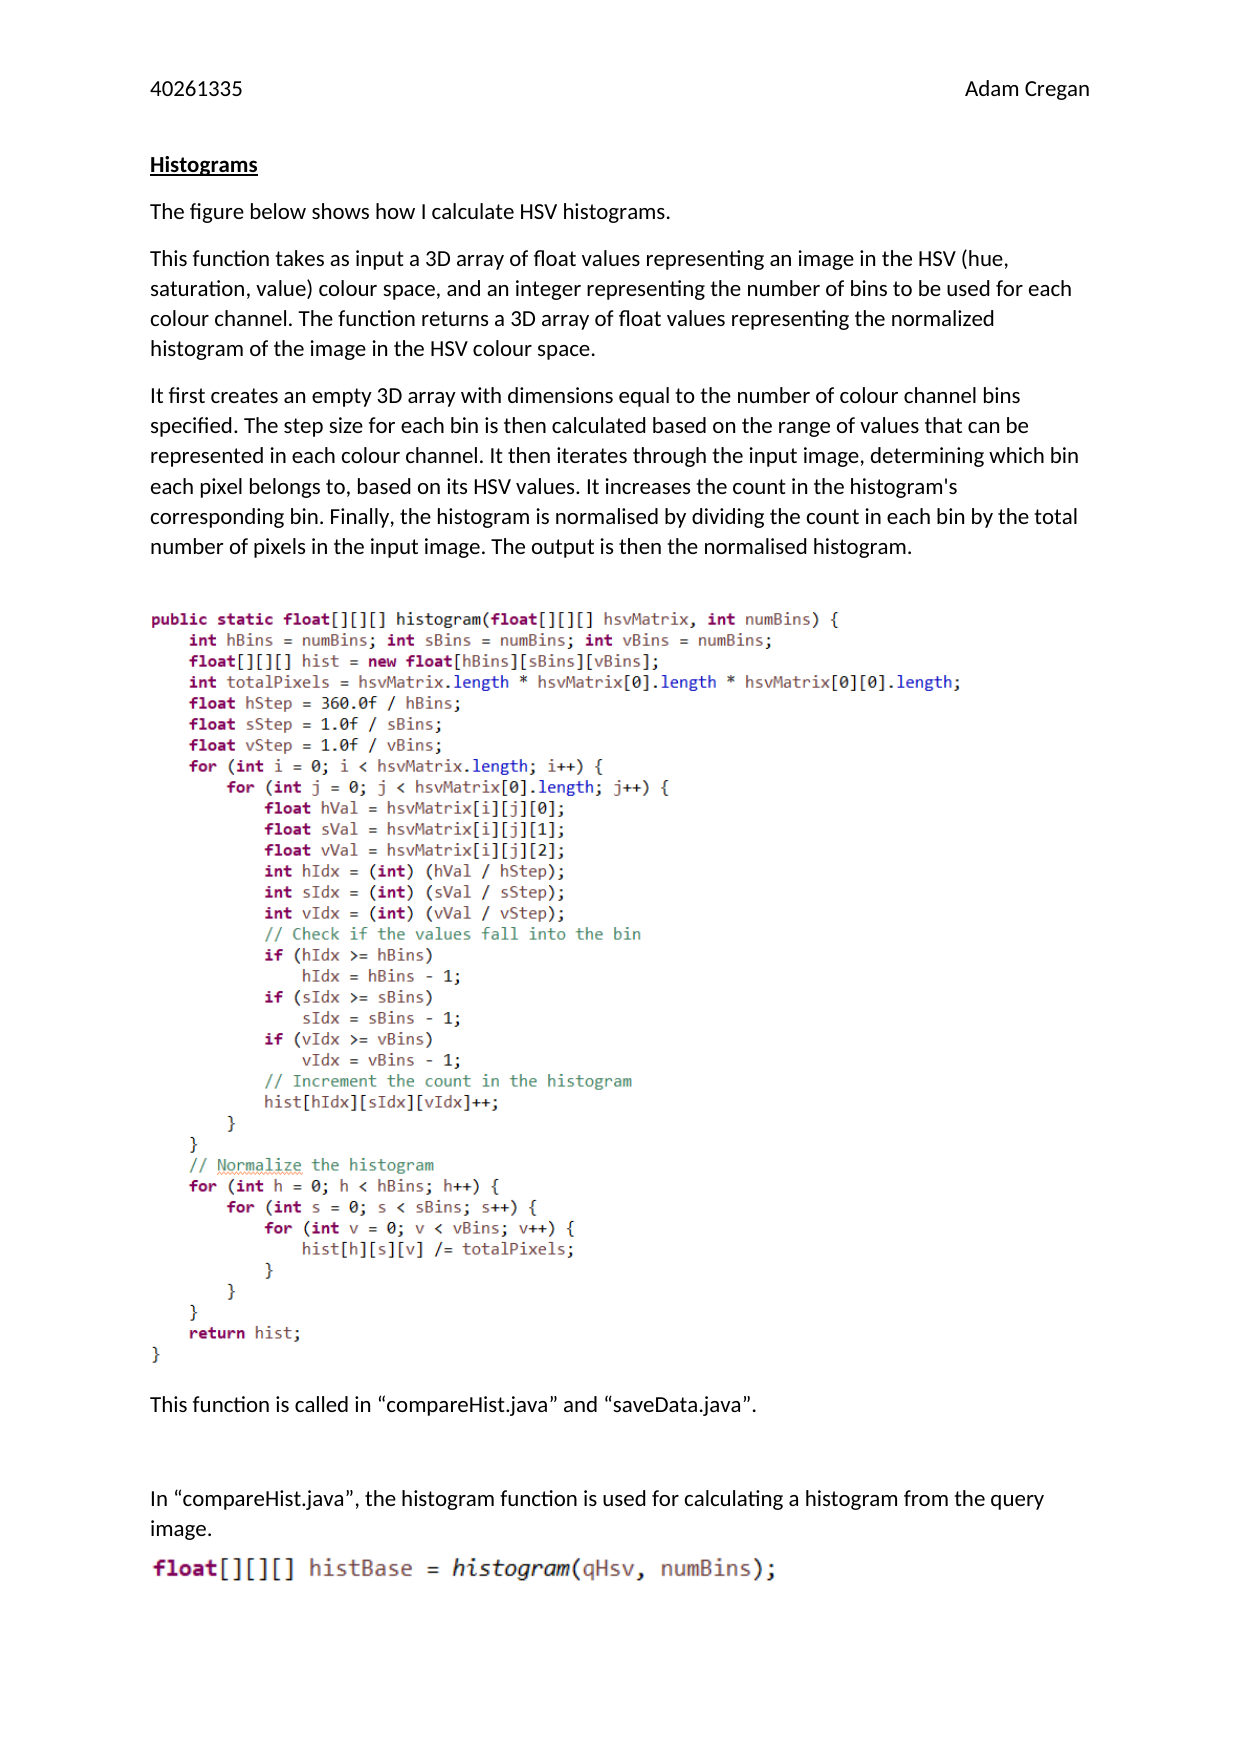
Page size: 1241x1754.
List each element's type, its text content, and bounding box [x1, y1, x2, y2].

text In “compareHist.java”, the histogram function is used for calculating a histogram from the query image. [150, 1484, 1090, 1542]
text It first creates an empty 3D array with dimensions equal to the number of colour channel bins specified. The step size for each bin is then calculated based on the range of values that can be represented in each colour channel. It then iterates through the input image, determining which bin each pixel belongs to, based on its HSV values. It increases the count in the histogram's corresponding bin. Finally, the histogram is normalised by dividing the count in each bin by the total number of pixels in the input image. The output is then the normalised histogram. [150, 381, 1090, 560]
picture [150, 1551, 778, 1585]
text The figure below shows how I calculate HSV histograms. [150, 197, 1090, 225]
text Histograms [150, 150, 1090, 178]
text This function takes as input a 3D array of float values representing an image in the HSV (hue, saturation, value) colour space, and an integer representing the number of bins to be used for each colour channel. The function returns a 3D array of float values representing the normalized histogram of the image in the HSV colour space. [150, 244, 1090, 362]
picture [150, 610, 964, 1370]
